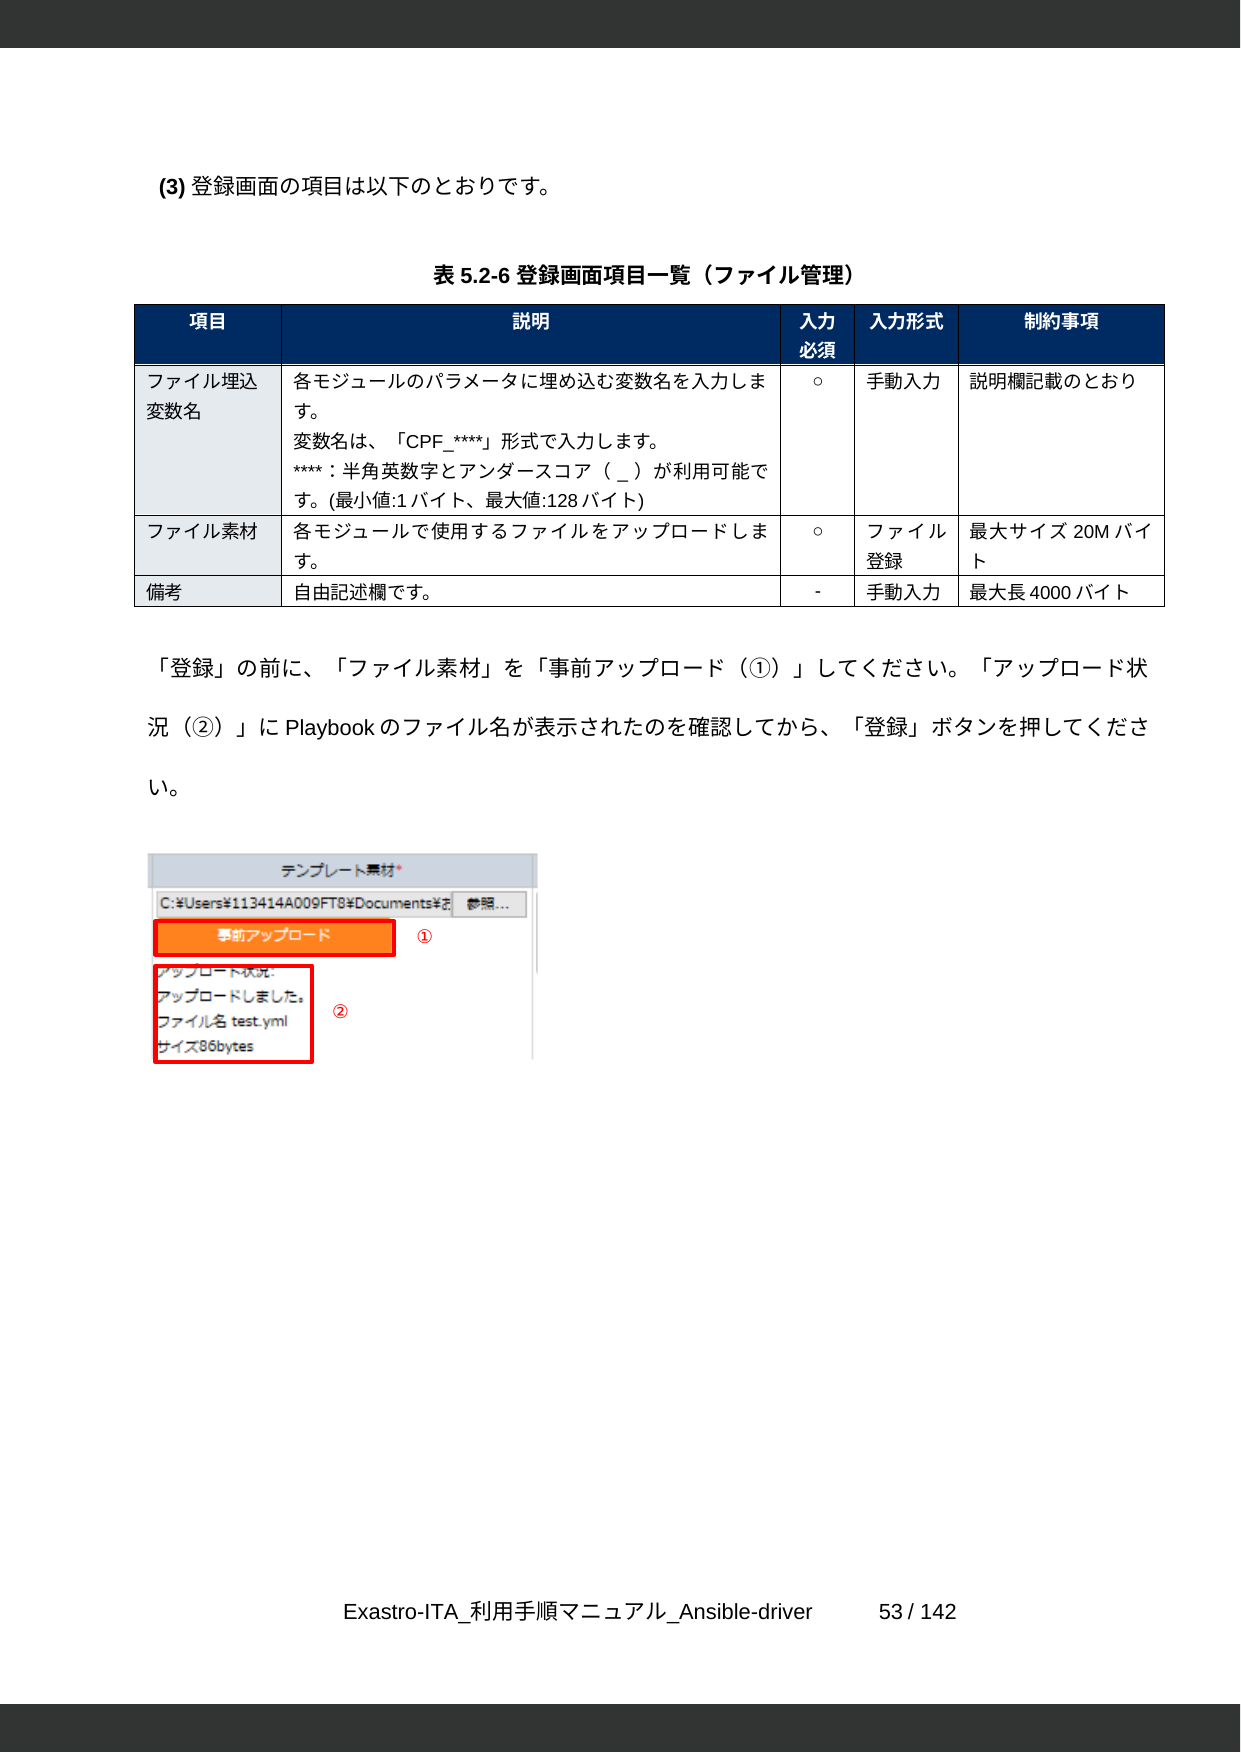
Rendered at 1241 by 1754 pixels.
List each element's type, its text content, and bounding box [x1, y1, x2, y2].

picture [0, 1704, 1241, 1752]
table_cell 手動入力 [855, 366, 958, 514]
text 表 5.2-6 登録画面項目一覧（ファイル管理） [148, 244, 1152, 304]
table_cell 説明欄記載のとおり [959, 366, 1164, 514]
table_header 入力形式 [855, 305, 958, 364]
picture [147, 845, 538, 1078]
table_cell ○ [781, 366, 854, 514]
table_header 項目 [135, 305, 281, 364]
picture [0, 0, 1241, 48]
text (3) 登録画面の項目は以下のとおりです。 [148, 155, 1152, 214]
text 「登録」の前に、「ファイル素材」を「事前アップロード（①）」してください。「アップロード状況（②）」にPlaybookのファイル名が表示されたのを確認してから、「登録」ボタンを押してください。 [148, 637, 1152, 816]
table_cell 各モジュールのパラメータに埋め込む変数名を入力します。 変数名は、「CPF_****」形式で入力します。 ****：半角英数字とアンダースコア（ _ ）が利用可能です。(最小値:1バイト、最大値:128バイト) [282, 366, 780, 514]
table_cell 備考 [135, 576, 281, 606]
table_cell 最大長4000バイト [959, 576, 1164, 606]
table_cell ファイル素材 [135, 516, 281, 575]
table_header 入力 必須 [781, 305, 854, 364]
table_cell ファイル埋込 変数名 [135, 366, 281, 514]
table_cell - [781, 576, 854, 606]
table_cell 各モジュールで使用するファイルをアップロードします。 [282, 516, 780, 575]
table_cell ファイル登録 [855, 516, 958, 575]
table_cell 自由記述欄です。 [282, 576, 780, 606]
table_header 制約事項 [959, 305, 1164, 364]
table_cell 手動入力 [855, 576, 958, 606]
table_cell ○ [781, 516, 854, 575]
table_header 説明 [282, 305, 780, 364]
table_cell 最大サイズ20Mバイト [959, 516, 1164, 575]
